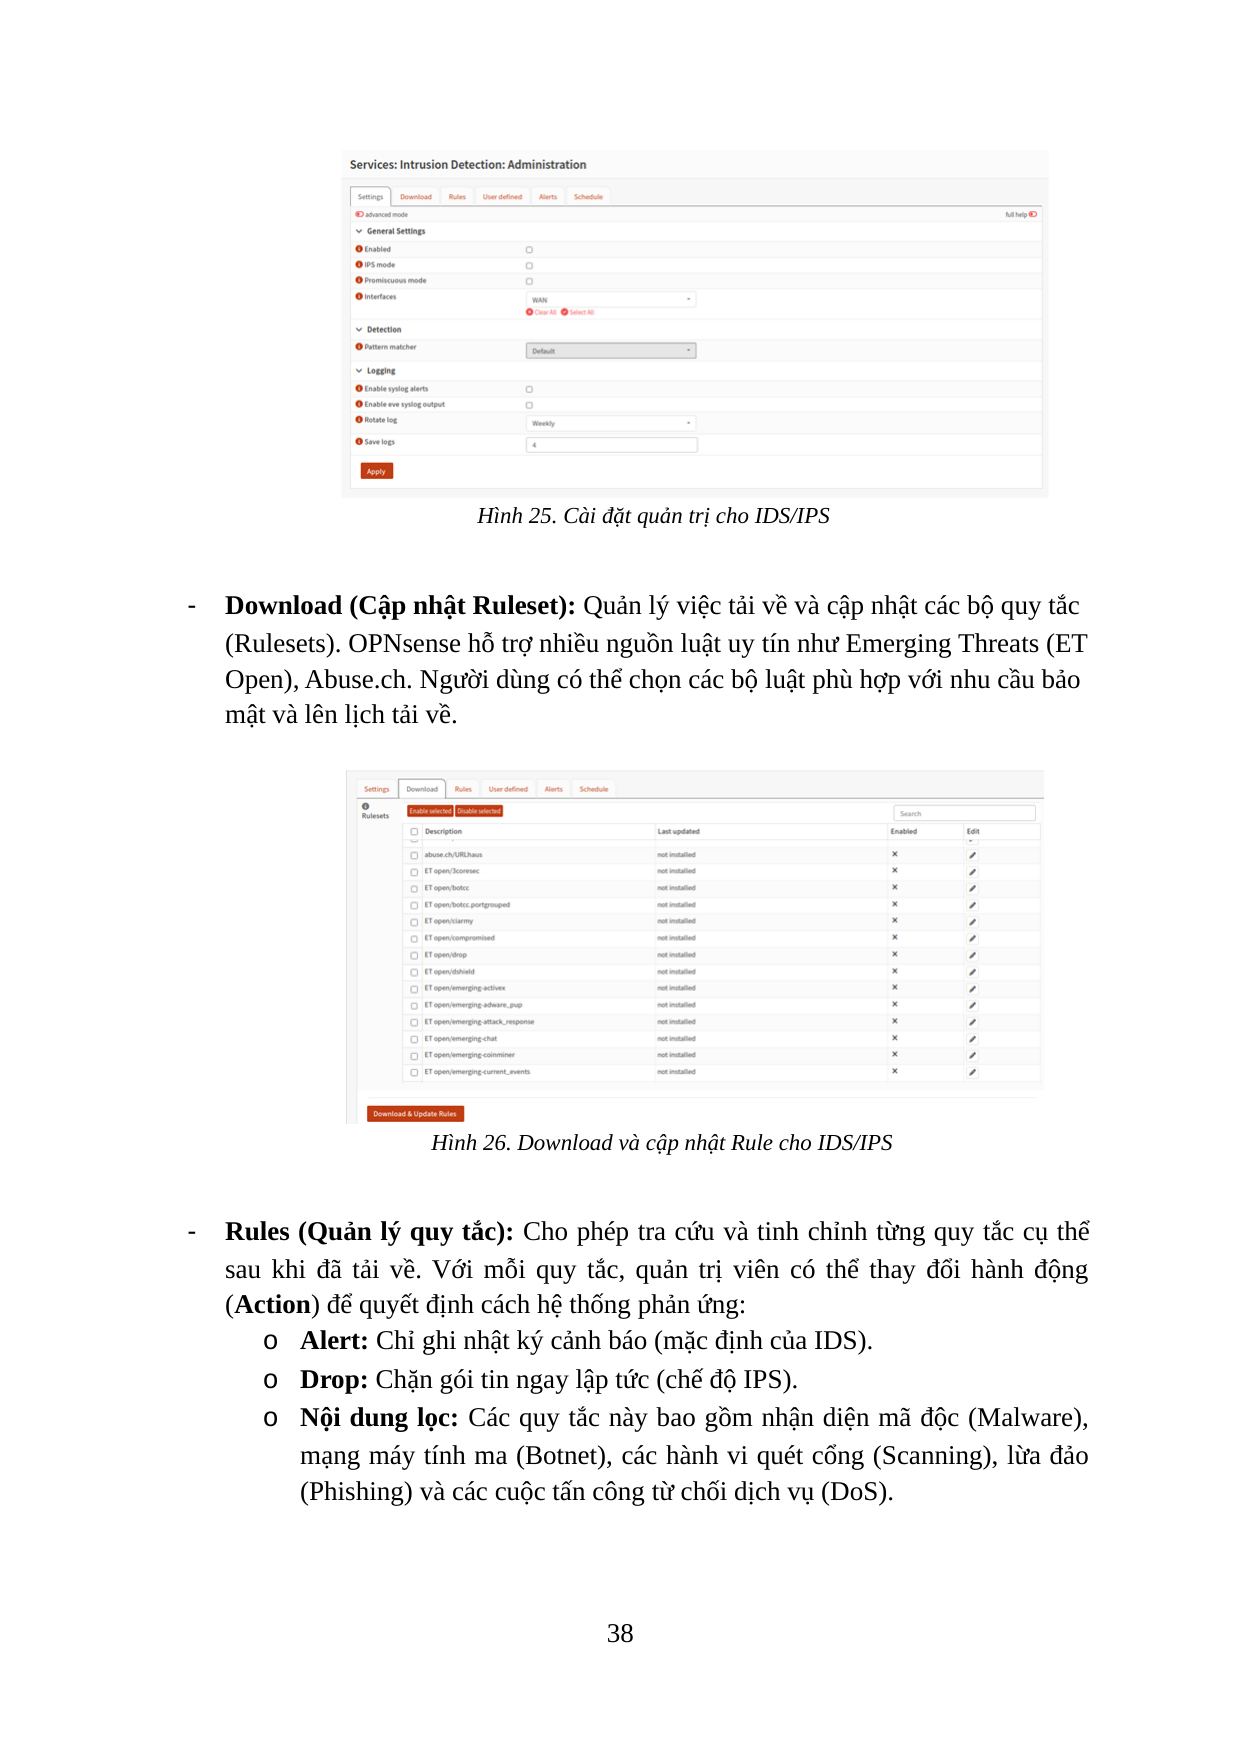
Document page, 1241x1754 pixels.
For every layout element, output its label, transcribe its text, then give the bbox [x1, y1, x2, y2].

list Download (Cập nhật Ruleset): Quản lý việc tải về và cập nhật các bộ quy tắc (Rulesets). OPNsense hỗ trợ nhiều nguồn luật uy tín như Emerging Threats (ET Open), Abuse.ch. Người dùng có thể chọn các bộ luật phù hợp với nhu cầu bảo mật và lên lịch tải về. [187, 586, 1090, 729]
text Hình 26. Download và cập nhật Rule cho IDS/IPS [150, 1128, 1090, 1155]
list Drop: Chặn gói tin ngay lập tức (chế độ IPS). [262, 1363, 1090, 1396]
text Hình 25. Cài đặt quản trị cho IDS/IPS [150, 503, 1090, 529]
list Alert: Chỉ ghi nhật ký cảnh báo (mặc định của IDS). [262, 1324, 1090, 1358]
list Nội dung lọc: Các quy tắc này bao gồm nhận diện mã độc (Malware), mạng máy tính ma (Botnet), các hành vi quét cổng (Scanning), lừa đảo (Phishing) và các cuộc tấn công từ chối dịch vụ (DoS). [262, 1401, 1090, 1506]
picture [341, 150, 1049, 498]
list Rules (Quản lý quy tắc): Cho phép tra cứu và tinh chỉnh từng quy tắc cụ thể sau khi đã tải về. Với mỗi quy tắc, quản trị viên có thể thay đổi hành động (Action) để quyết định cách hệ thống phản ứng: [187, 1211, 1090, 1320]
picture [346, 770, 1045, 1124]
